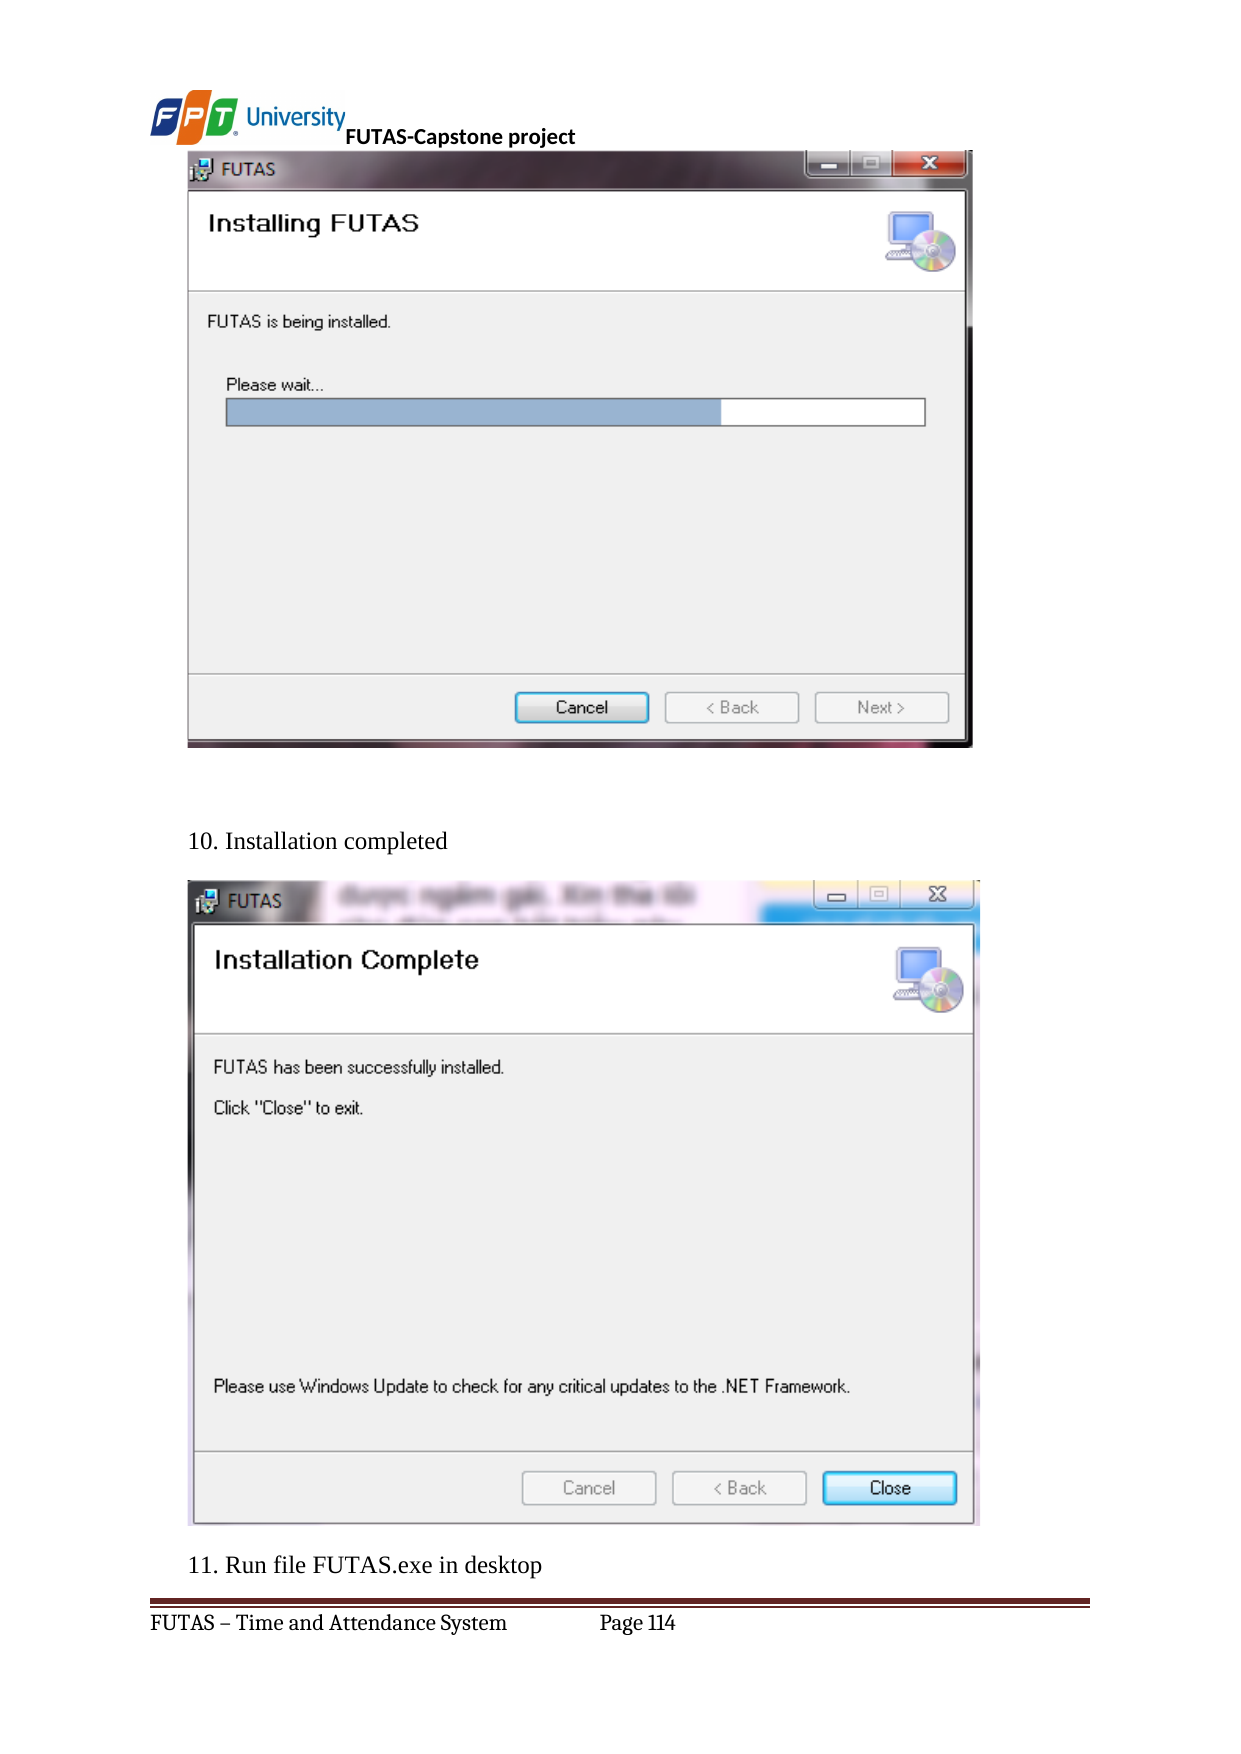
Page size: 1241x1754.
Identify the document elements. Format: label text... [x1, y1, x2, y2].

list Installation completed [187, 826, 1090, 855]
picture [187, 880, 980, 1526]
list Run file FUTAS.exe in desktop [187, 1551, 1090, 1579]
picture [187, 150, 973, 748]
picture [150, 90, 346, 145]
